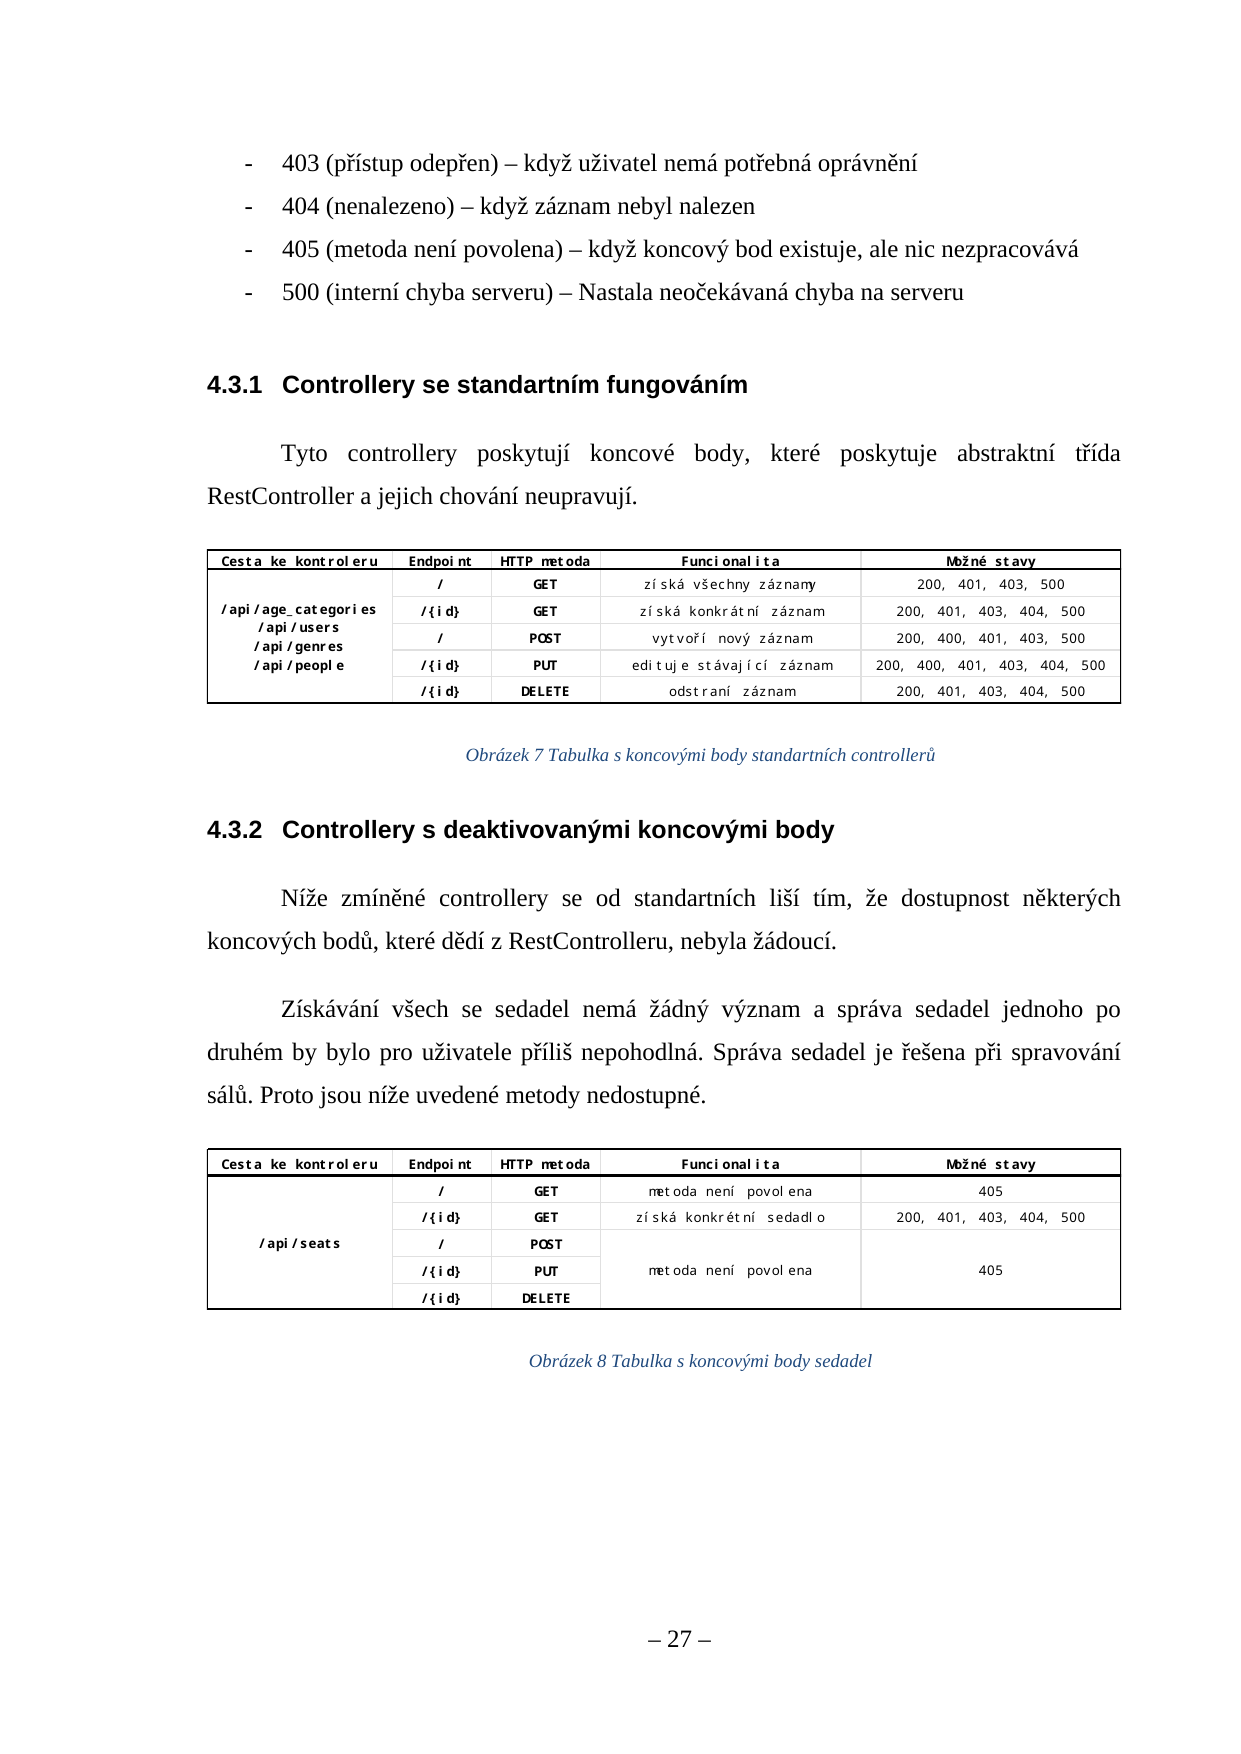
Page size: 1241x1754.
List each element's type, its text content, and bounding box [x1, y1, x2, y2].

text Obrázek 7 Tabulka s koncovými body standartních controllerů [207, 743, 1122, 765]
list 404 (nenalezeno) – když záznam nebyl nalezen [244, 191, 1122, 219]
list 403 (přístup odepřen) – když uživatel nemá potřebná oprávnění [244, 148, 1122, 176]
text Níže zmíněné controllery se od standartních liší tím, že dostupnost některých koncových bodů, které dědí z RestControlleru, nebyla žádoucí. [207, 883, 1122, 955]
text Tyto controllery poskytují koncové body, které poskytuje abstraktní třída RestController a jejich chování neupravují. [207, 438, 1122, 510]
subtitle Controllery s deaktivovanými koncovými body [207, 815, 1122, 844]
list 500 (interní chyba serveru) – Nastala neočekávaná chyba na serveru [244, 277, 1122, 306]
text Získávání všech se sedadel nemá žádný význam a správa sedadel jednoho po druhém by bylo pro uživatele příliš nepohodlná. Správa sedadel je řešena při spravování sálů. Proto jsou níže uvedené metody nedostupné. [207, 994, 1122, 1109]
list 405 (metoda není povolena) – když koncový bod existuje, ale nic nezpracovává [244, 234, 1122, 263]
text Obrázek 8 Tabulka s koncovými body sedadel [207, 1350, 1122, 1371]
subtitle Controllery se standartním fungováním [207, 370, 1122, 399]
